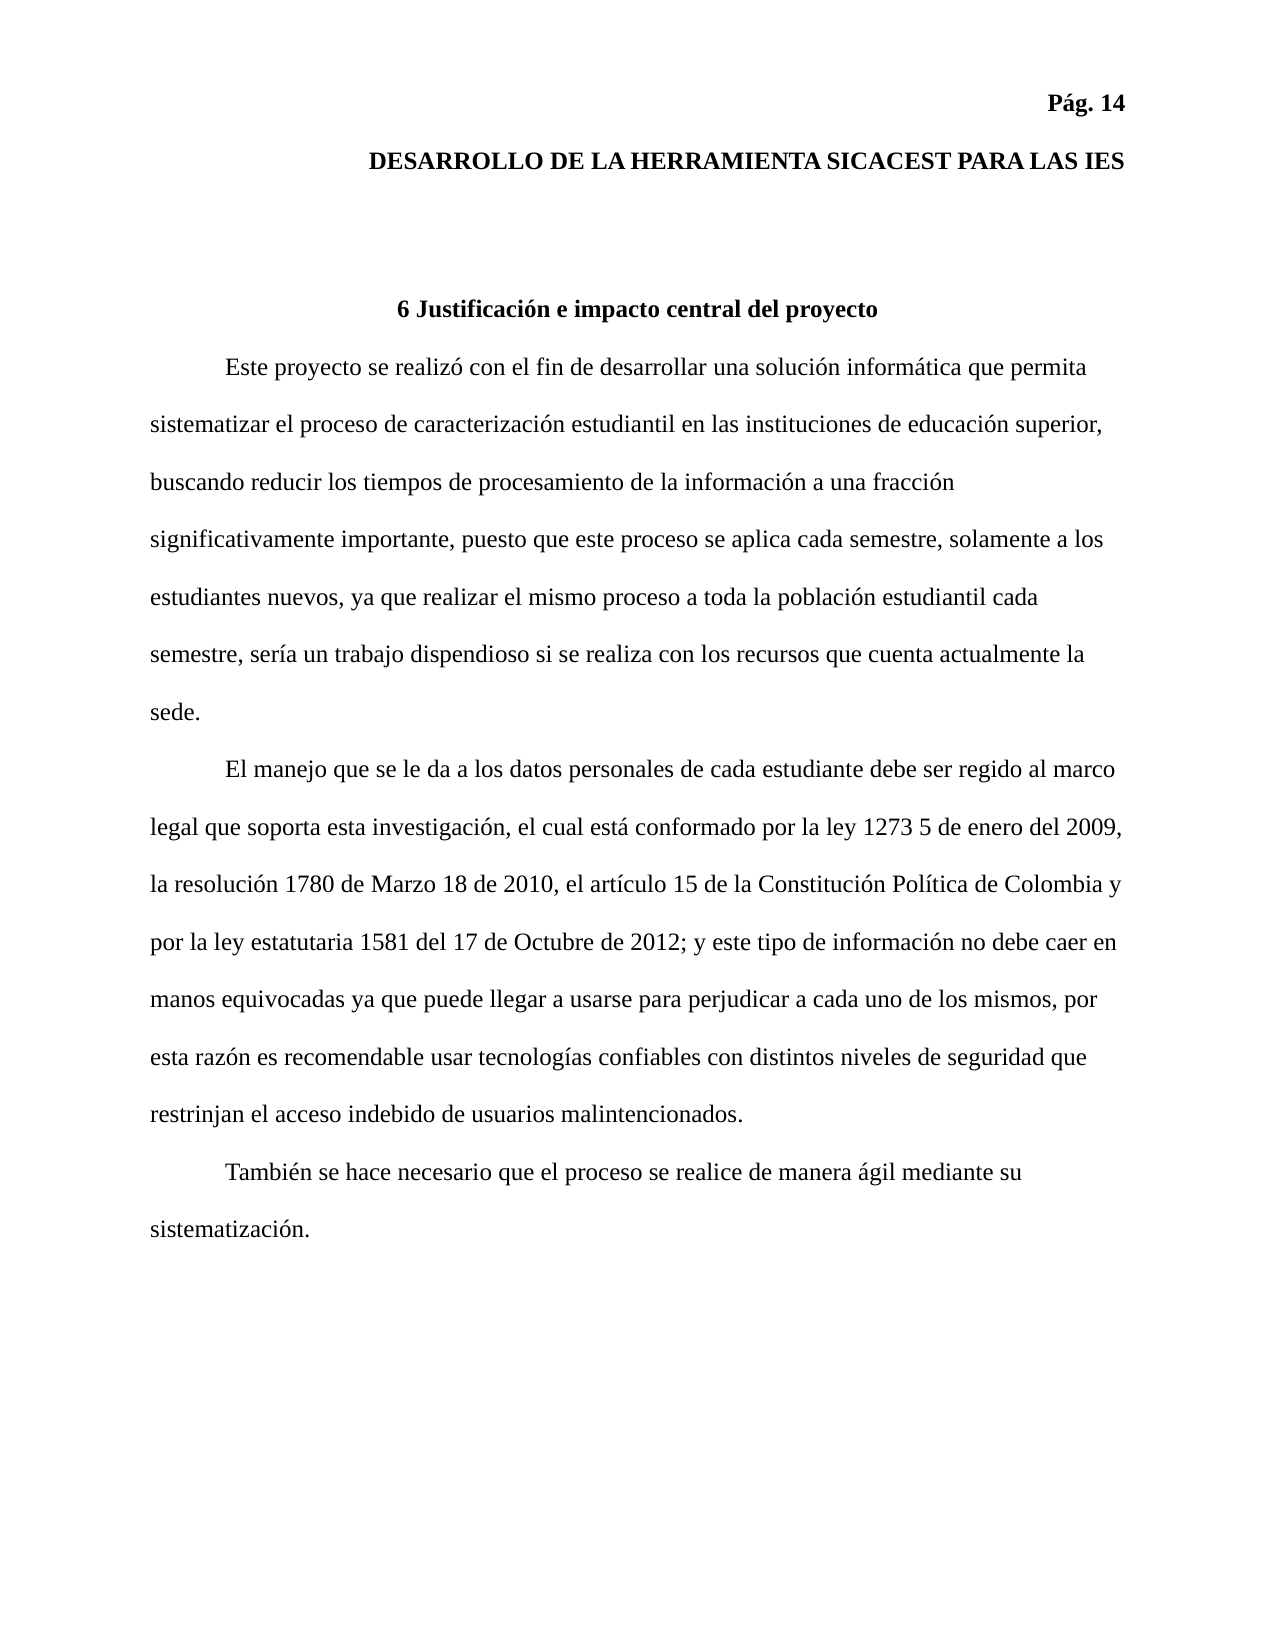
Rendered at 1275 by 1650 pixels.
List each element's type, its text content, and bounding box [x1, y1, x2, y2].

subtitle 6 Justificación e impacto central del proyecto [150, 294, 1125, 323]
text También se hace necesario que el proceso se realice de manera ágil mediante su sistematización. [150, 1157, 1125, 1243]
text Este proyecto se realizó con el fin de desarrollar una solución informática que permita sistematizar el proceso de caracterización estudiantil en las instituciones de educación superior, buscando reducir los tiempos de procesamiento de la información a una fracción significativamente importante, puesto que este proceso se aplica cada semestre, solamente a los estudiantes nuevos, ya que realizar el mismo proceso a toda la población estudiantil cada semestre, sería un trabajo dispendioso si se realiza con los recursos que cuenta actualmente la sede. [150, 352, 1125, 726]
text El manejo que se le da a los datos personales de cada estudiante debe ser regido al marco legal que soporta esta investigación, el cual está conformado por la ley 1273 5 de enero del 2009, la resolución 1780 de Marzo 18 de 2010, el artículo 15 de la Constitución Política de Colombia y por la ley estatutaria 1581 del 17 de Octubre de 2012; y este tipo de información no debe caer en manos equivocadas ya que puede llegar a usarse para perjudicar a cada uno de los mismos, por esta razón es recomendable usar tecnologías confiables con distintos niveles de seguridad que restrinjan el acceso indebido de usuarios malintencionados. [150, 754, 1125, 1128]
